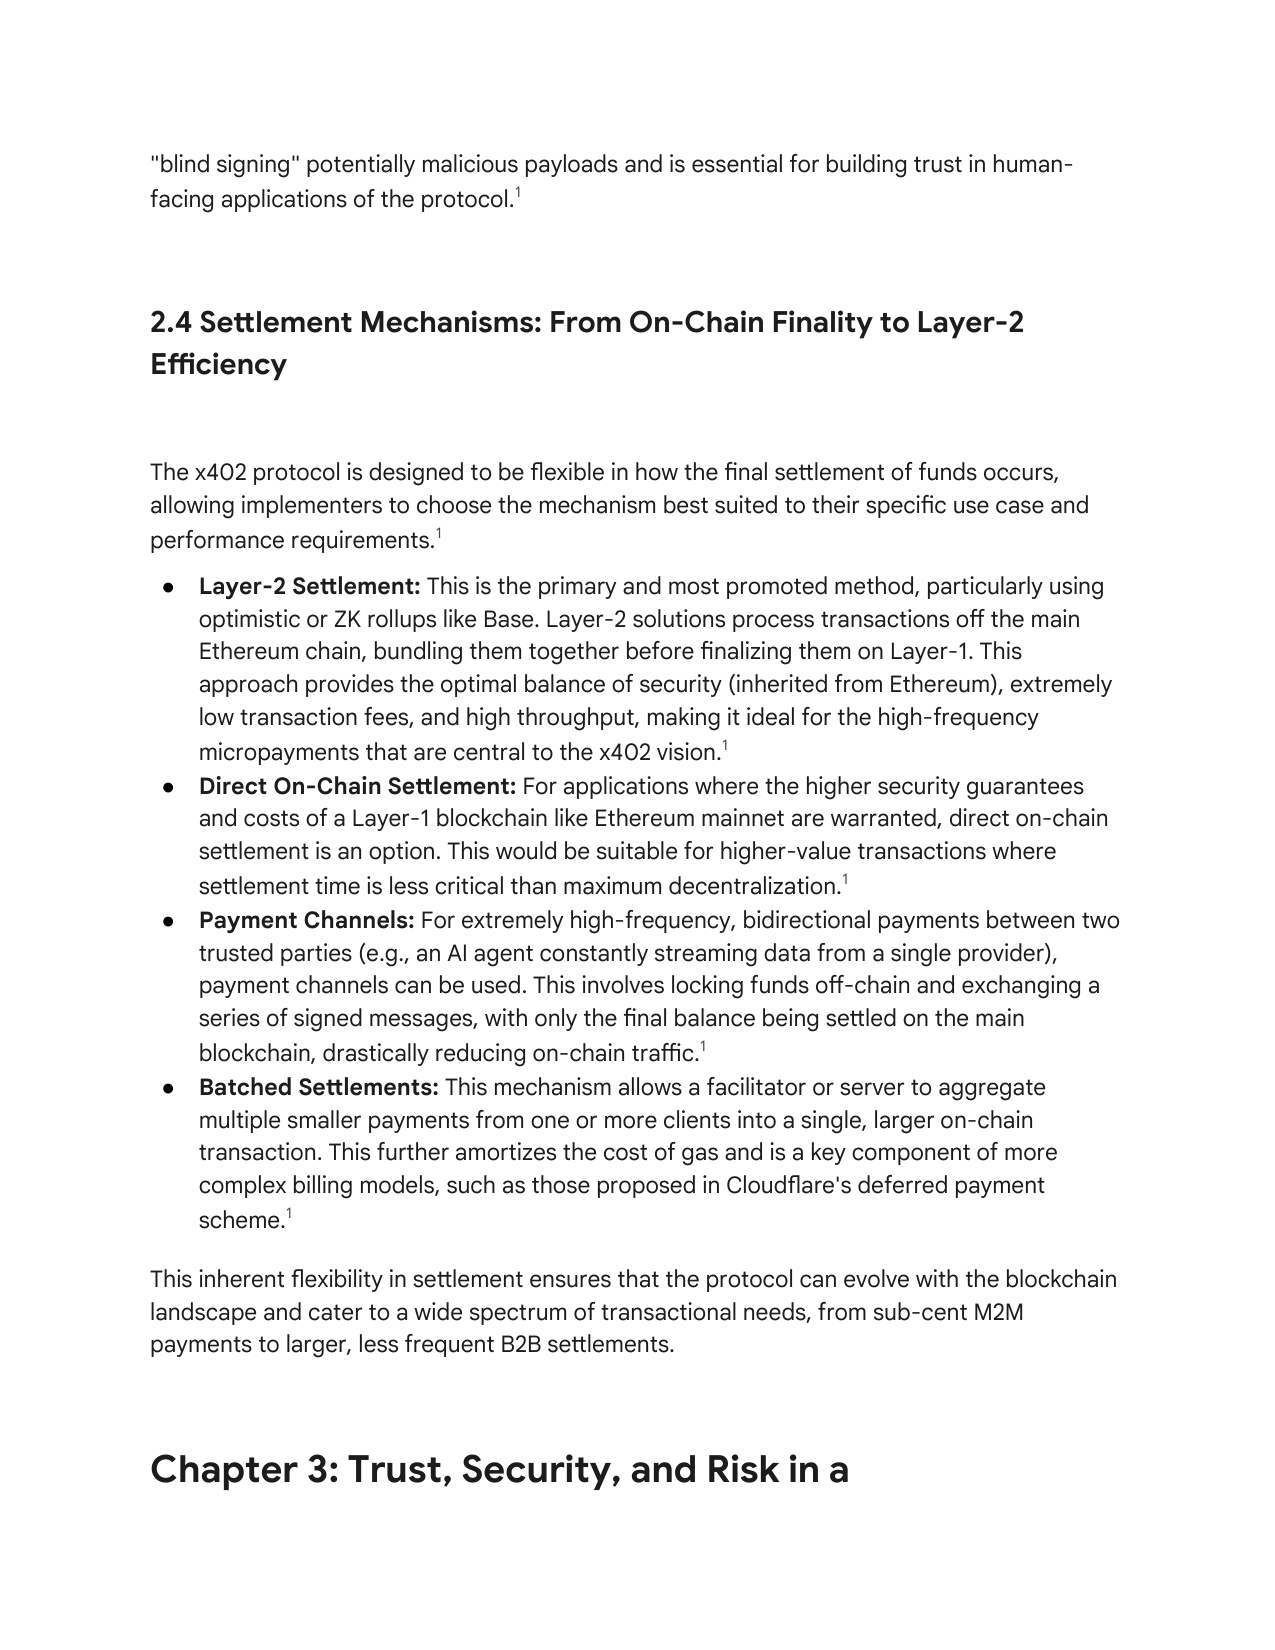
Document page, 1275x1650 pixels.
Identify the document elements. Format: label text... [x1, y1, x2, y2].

list Direct On-Chain Settlement: For applications where the higher security guarantees and costs of a Layer-1 blockchain like Ethereum mainnet are warranted, direct on-chain settlement is an option. This would be suitable for higher-value transactions where settlement time is less critical than maximum decentralization.1 [161, 772, 1125, 902]
list Payment Channels: For extremely high-frequency, bidirectional payments between two trusted parties (e.g., an AI agent constantly streaming data from a single provider), payment channels can be used. This involves locking funds off-chain and exchanging a series of signed messages, with only the final balance being settled on the main blockchain, drastically reducing on-chain traffic.1 [161, 906, 1125, 1069]
list Batched Settlements: This mechanism allows a facilitator or server to aggregate multiple smaller payments from one or more clients into a single, larger on-chain transaction. This further amortizes the cost of gas and is a key component of more complex billing models, such as those proposed in Cloudflare's deferred payment scheme.1 [161, 1073, 1125, 1236]
text The x402 protocol is designed to be flexible in how the final settlement of funds occurs, allowing implementers to choose the mechanism best suited to their specific use case and performance requirements.1 [150, 458, 1125, 555]
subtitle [150, 1446, 1125, 1493]
list Layer-2 Settlement: This is the primary and most promoted method, particularly using optimistic or ZK rollups like Base. Layer-2 solutions process transactions off the main Ethereum chain, bundling them together before finalizing them on Layer-1. This approach provides the optimal balance of security (inherited from Ethereum), extremely low transaction fees, and high throughput, making it ideal for the high-frequency micropayments that are central to the x402 vision.1 [161, 572, 1125, 767]
text This inherent flexibility in settlement ensures that the protocol can evolve with the blockchain landscape and cater to a wide spectrum of transactional needs, from sub-cent M2M payments to larger, less frequent B2B settlements. [150, 1265, 1125, 1359]
subtitle 2.4 Settlement Mechanisms: From On-Chain Finality to Layer-2 Efficiency [150, 304, 1125, 383]
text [150, 150, 1125, 214]
